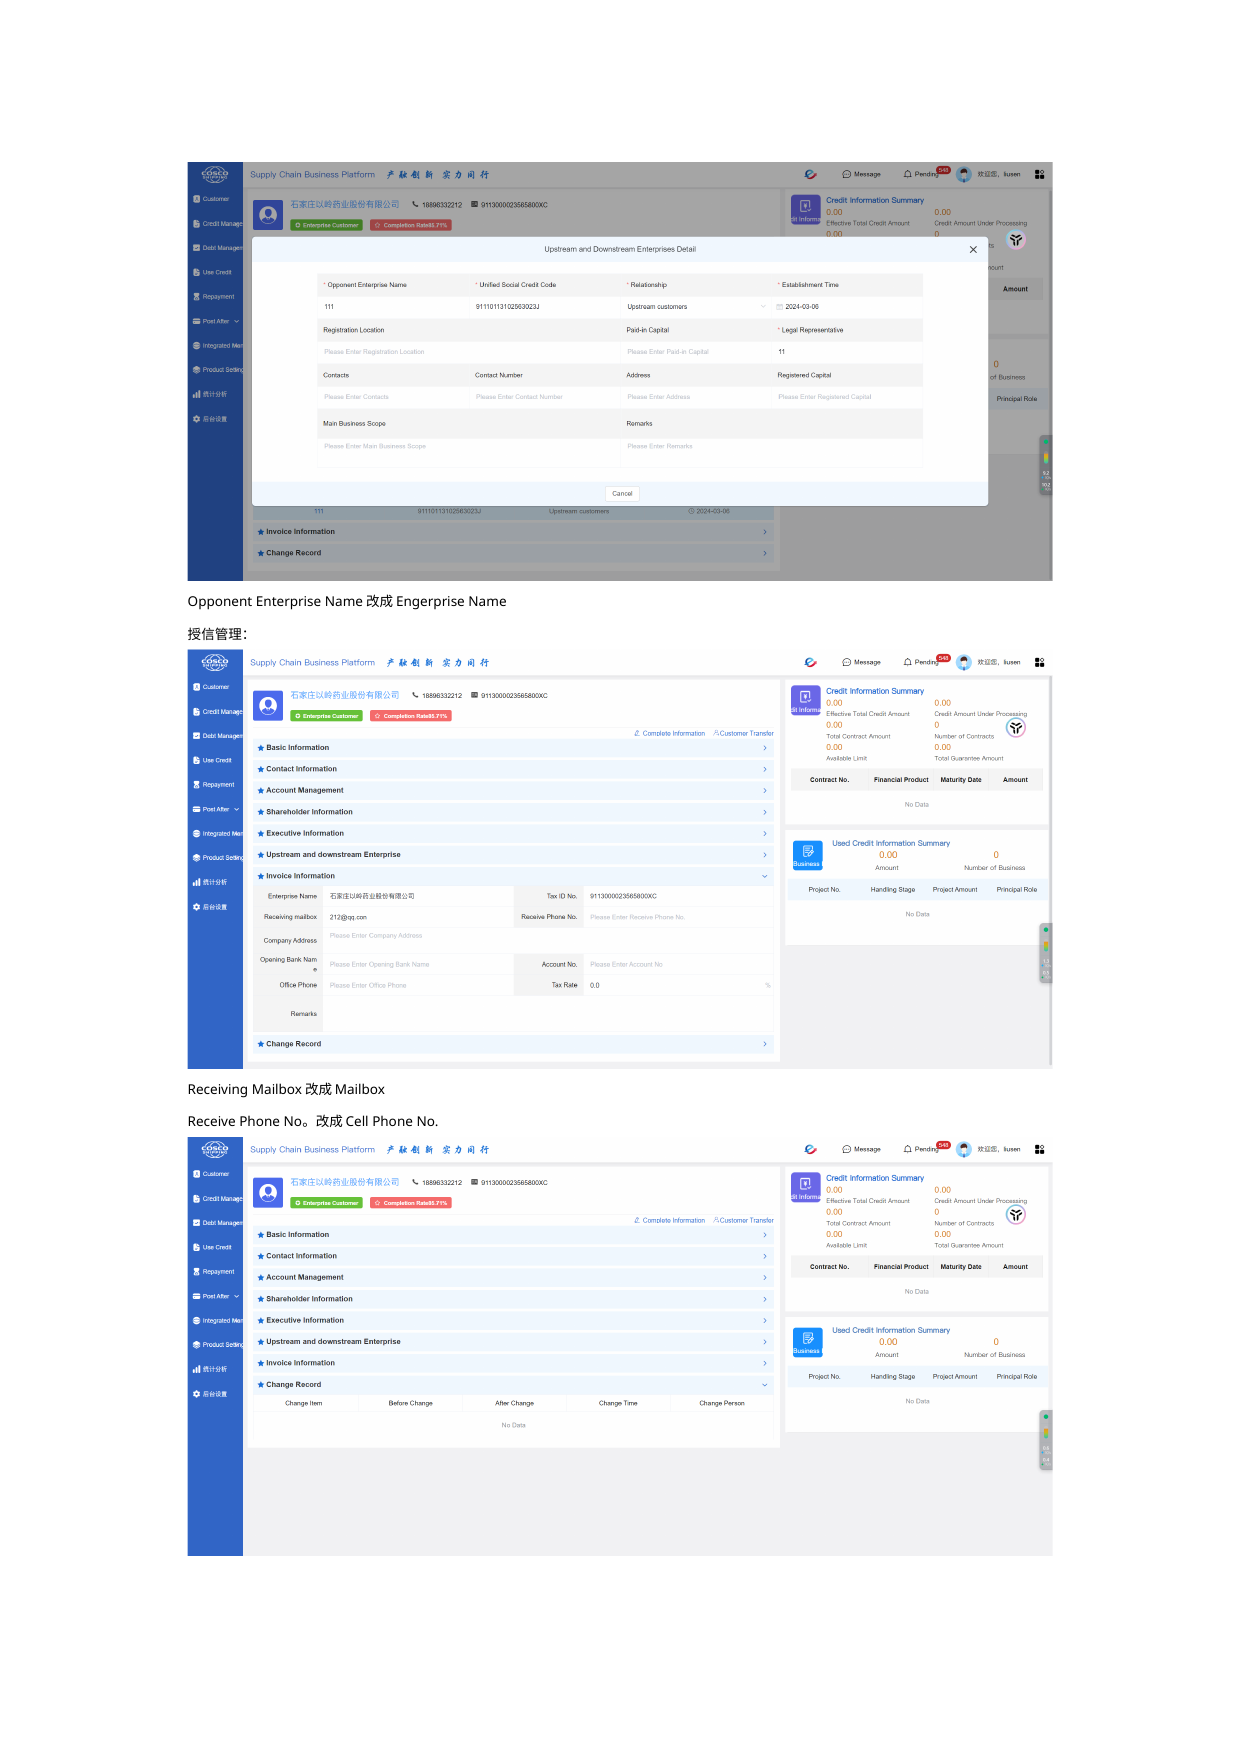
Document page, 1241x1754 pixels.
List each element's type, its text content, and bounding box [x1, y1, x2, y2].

picture [187, 649, 1053, 1069]
picture [187, 1137, 1053, 1556]
text Opponent Enterprise Name改成 Engerprise Name [187, 584, 1053, 617]
text Receive Phone No。改成Cell Phone No. [187, 1104, 1053, 1137]
text 授信管理： [187, 617, 1053, 649]
picture [187, 162, 1053, 581]
text Receiving Mailbox改成Mailbox [187, 1072, 1053, 1104]
